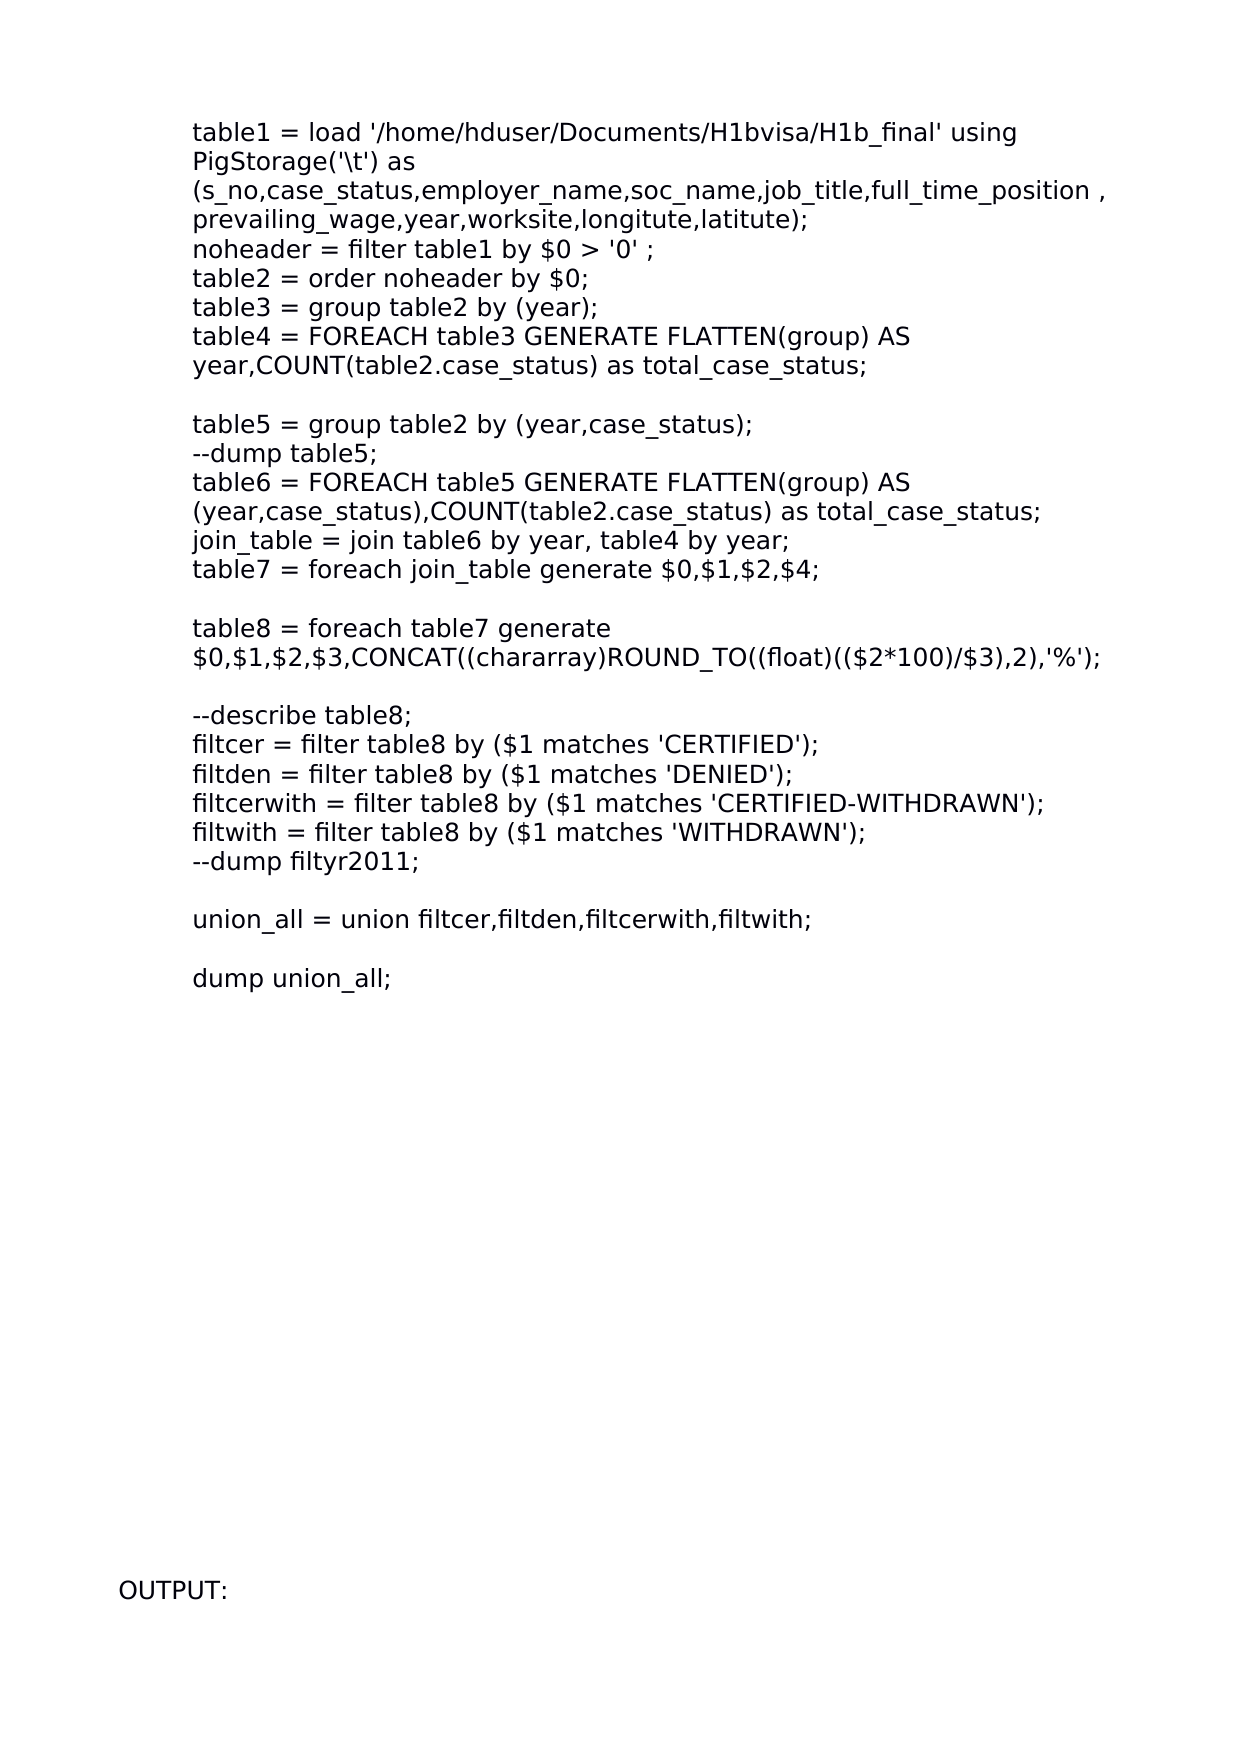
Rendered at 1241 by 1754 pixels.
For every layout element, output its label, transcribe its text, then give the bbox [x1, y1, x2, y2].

text table3 = group table2 by (year); [192, 293, 1122, 322]
text union_all = union filtcer,filtden,filtcerwith,filtwith; [192, 906, 1122, 935]
text table5 = group table2 by (year,case_status); [192, 410, 1122, 439]
text --describe table8; [192, 701, 1122, 731]
text filtcer = filter table8 by ($1 matches 'CERTIFIED'); [192, 731, 1122, 760]
text filtcerwith = filter table8 by ($1 matches 'CERTIFIED-WITHDRAWN'); [192, 789, 1122, 818]
text OUTPUT: [118, 1576, 1122, 1606]
text table7 = foreach join_table generate $0,$1,$2,$4; [192, 556, 1122, 585]
text filtden = filter table8 by ($1 matches 'DENIED'); [192, 760, 1122, 789]
text table4 = FOREACH table3 GENERATE FLATTEN(group) AS year,COUNT(table2.case_status) as total_case_status; [192, 322, 1122, 381]
text filtwith = filter table8 by ($1 matches 'WITHDRAWN'); [192, 818, 1122, 847]
text table1 = load '/home/hduser/Documents/H1bvisa/H1b_final' using PigStorage('\t') as (s_no,case_status,employer_name,soc_name,job_title,full_time_position ,prevailing_wage,year,worksite,longitute,latitute); [192, 118, 1122, 235]
text table2 = order noheader by $0; [192, 264, 1122, 293]
text noheader = filter table1 by $0 > '0' ; [192, 235, 1122, 264]
text table6 = FOREACH table5 GENERATE FLATTEN(group) AS (year,case_status),COUNT(table2.case_status) as total_case_status; [192, 468, 1122, 526]
text --dump filtyr2011; [192, 847, 1122, 876]
text join_table = join table6 by year, table4 by year; [192, 526, 1122, 556]
text --dump table5; [192, 439, 1122, 468]
text table8 = foreach table7 generate $0,$1,$2,$3,CONCAT((chararray)ROUND_TO((float)(($2*100)/$3),2),'%'); [192, 614, 1122, 672]
text dump union_all; [192, 964, 1122, 993]
